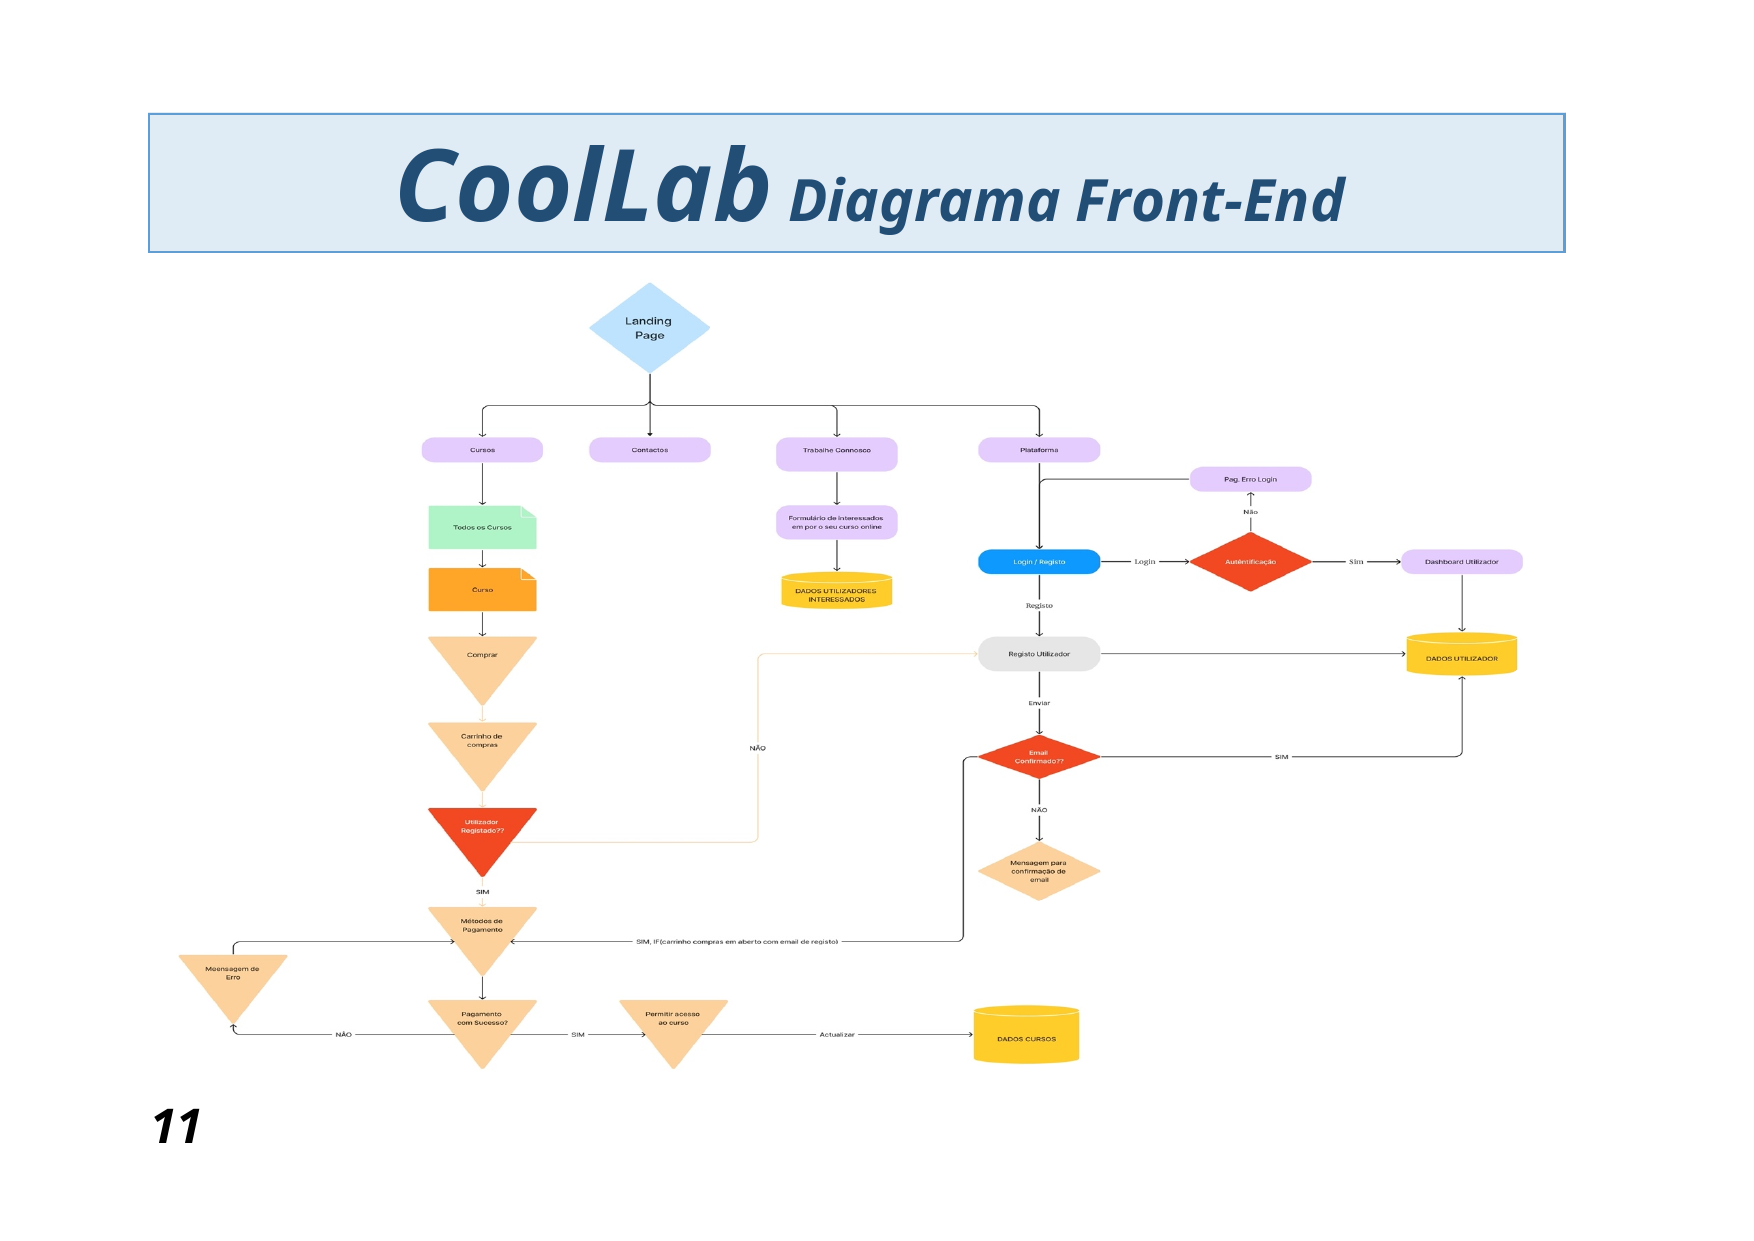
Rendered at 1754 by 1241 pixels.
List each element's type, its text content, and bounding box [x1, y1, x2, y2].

subtitle CoolLab Diagrama Front-End [150, 115, 1563, 251]
picture [171, 277, 1527, 1071]
